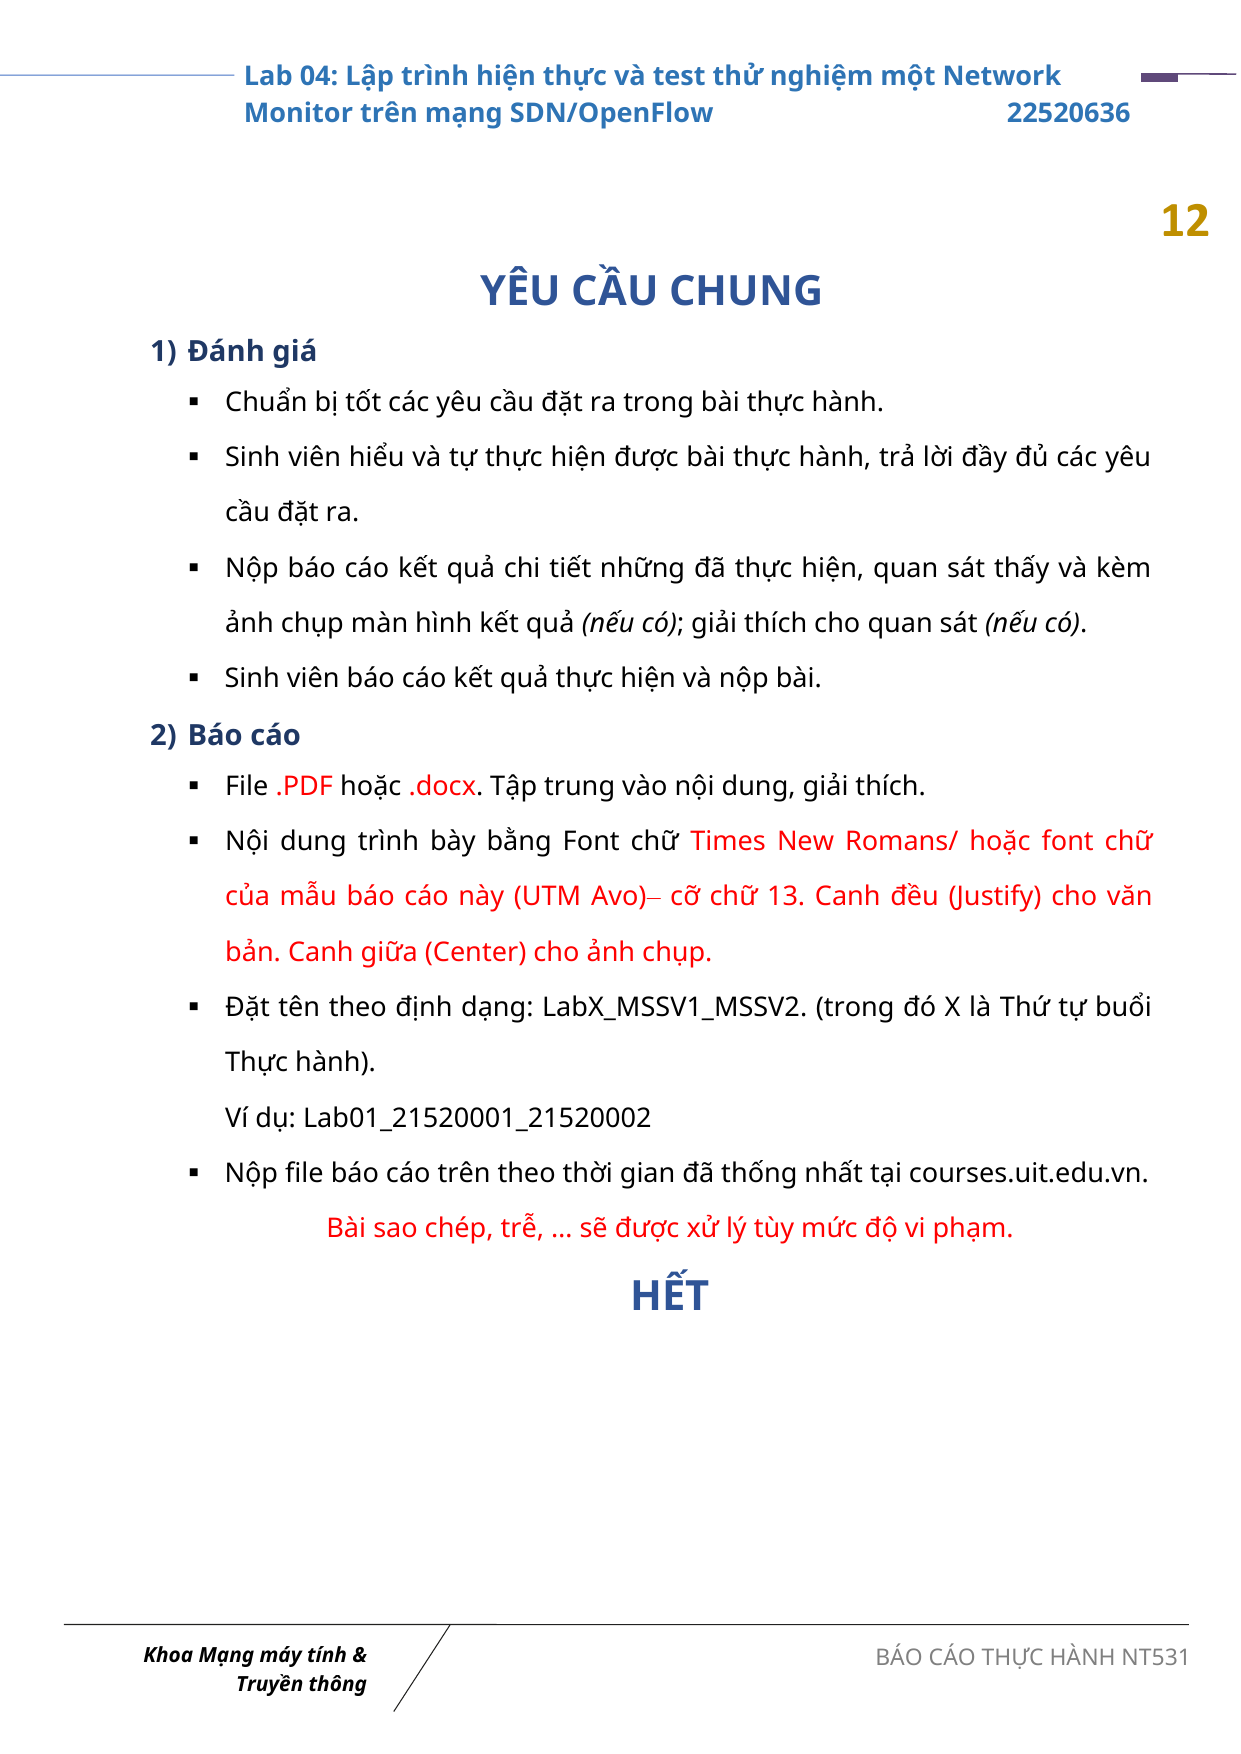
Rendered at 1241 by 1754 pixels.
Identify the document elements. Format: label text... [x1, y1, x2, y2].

text Đánh giá [150, 330, 1153, 369]
list Sinh viên hiểu và tự thực hiện được bài thực hành, trả lời đầy đủ các yêu cầu đặt ra. [187, 437, 1153, 529]
text Bài sao chép, trễ, … sẽ được xử lý tùy mức độ vi phạm. [150, 1209, 1153, 1246]
list Chuẩn bị tốt các yêu cầu đặt ra trong bài thực hành. [187, 382, 1153, 419]
text YÊU CẦU CHUNG [150, 261, 1153, 317]
list Sinh viên báo cáo kết quả thực hiện và nộp bài. [187, 659, 1153, 696]
list File .PDF hoặc .docx. Tập trung vào nội dung, giải thích. [187, 766, 1153, 803]
list Nội dung trình bày bằng Font chữ Times New Romans/ hoặc font chữ của mẫu báo cáo này (UTM Avo)– cỡ chữ 13. Canh đều (Justify) cho văn bản. Canh giữa (Center) cho ảnh chụp. [187, 821, 1153, 969]
text Báo cáo [150, 714, 1153, 754]
list Ví dụ: Lab01_21520001_21520002 [225, 1098, 1153, 1135]
text HẾT [150, 1265, 1153, 1322]
list Đặt tên theo định dạng: LabX_MSSV1_MSSV2. (trong đó X là Thứ tự buổi Thực hành). [187, 987, 1153, 1079]
list Nộp file báo cáo trên theo thời gian đã thống nhất tại courses.uit.edu.vn. [187, 1153, 1153, 1190]
list Nộp báo cáo kết quả chi tiết những đã thực hiện, quan sát thấy và kèm ảnh chụp màn hình kết quả (nếu có); giải thích cho quan sát (nếu có). [187, 548, 1153, 640]
